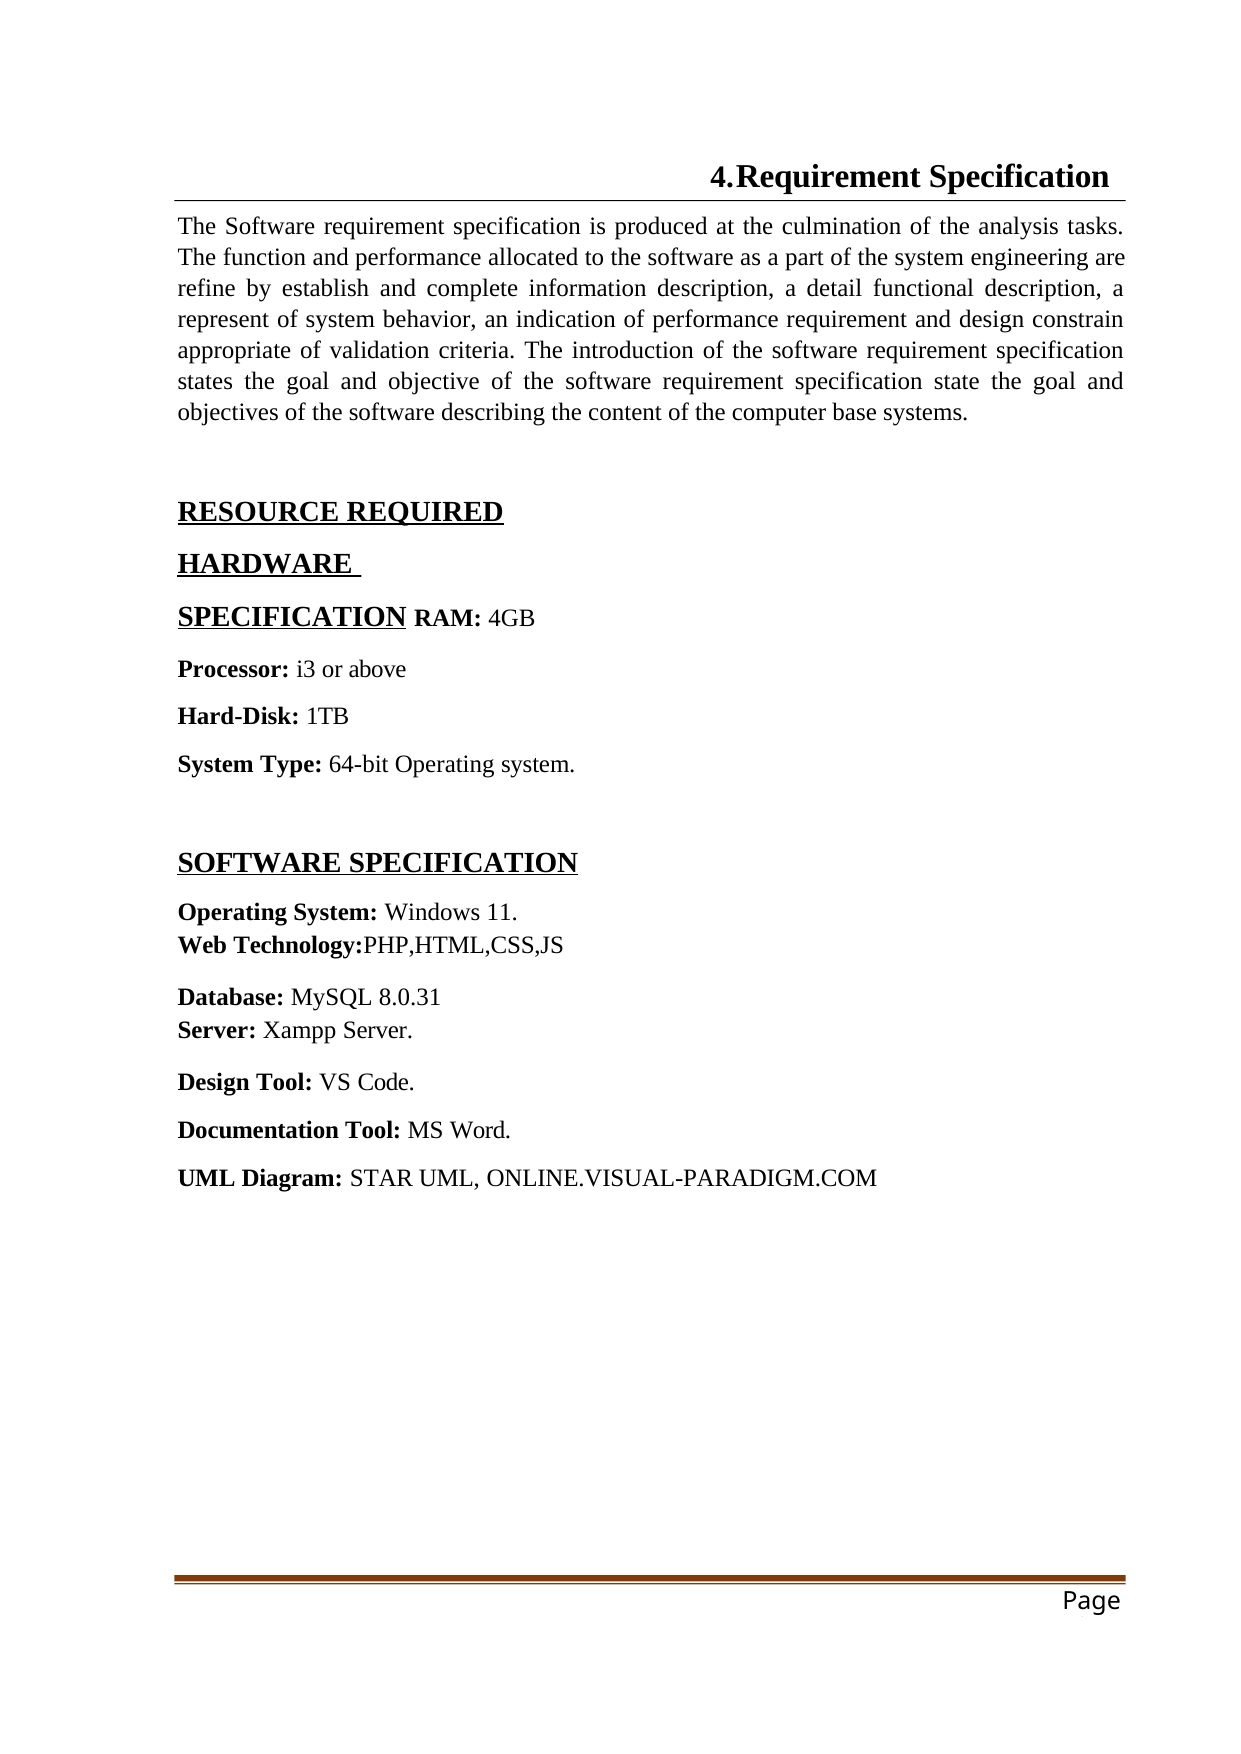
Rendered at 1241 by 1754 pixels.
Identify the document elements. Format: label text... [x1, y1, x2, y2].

text Database: MySQL 8.0.31 [177, 982, 564, 1011]
text System Type: 64-bit Operating system. [177, 749, 1159, 778]
text SOFTWARE SPECIFICATION [177, 845, 1159, 878]
text RESOURCE REQUIRED HARDWARE SPECIFICATION RAM: 4GB [177, 494, 589, 632]
text Documentation Tool: MS Word. [177, 1115, 1159, 1143]
text Hard-Disk: 1TB [177, 701, 1159, 730]
text Server: Xampp Server. [177, 1015, 1159, 1044]
text UML Diagram: STAR UML, ONLINE.VISUAL-PARADIGM.COM [177, 1163, 1159, 1191]
list Requirement Specification [710, 156, 1159, 195]
text Operating System: Windows 11. Web Technology:PHP,HTML,CSS,JS [177, 897, 564, 959]
text The Software requirement specification is produced at the culmination of the analysis tasks. The function and performance allocated to the software as a part of the system engineering are refine by establish and complete information description, a detail functional description, a represent of system behavior, an indication of performance requirement and design constrain appropriate of validation criteria. The introduction of the software requirement specification states the goal and objective of the software requirement specification state the goal and objectives of the software describing the content of the computer base systems. [177, 211, 1125, 426]
text Processor: i3 or above [177, 654, 1159, 682]
text Design Tool: VS Code. [177, 1067, 1159, 1096]
